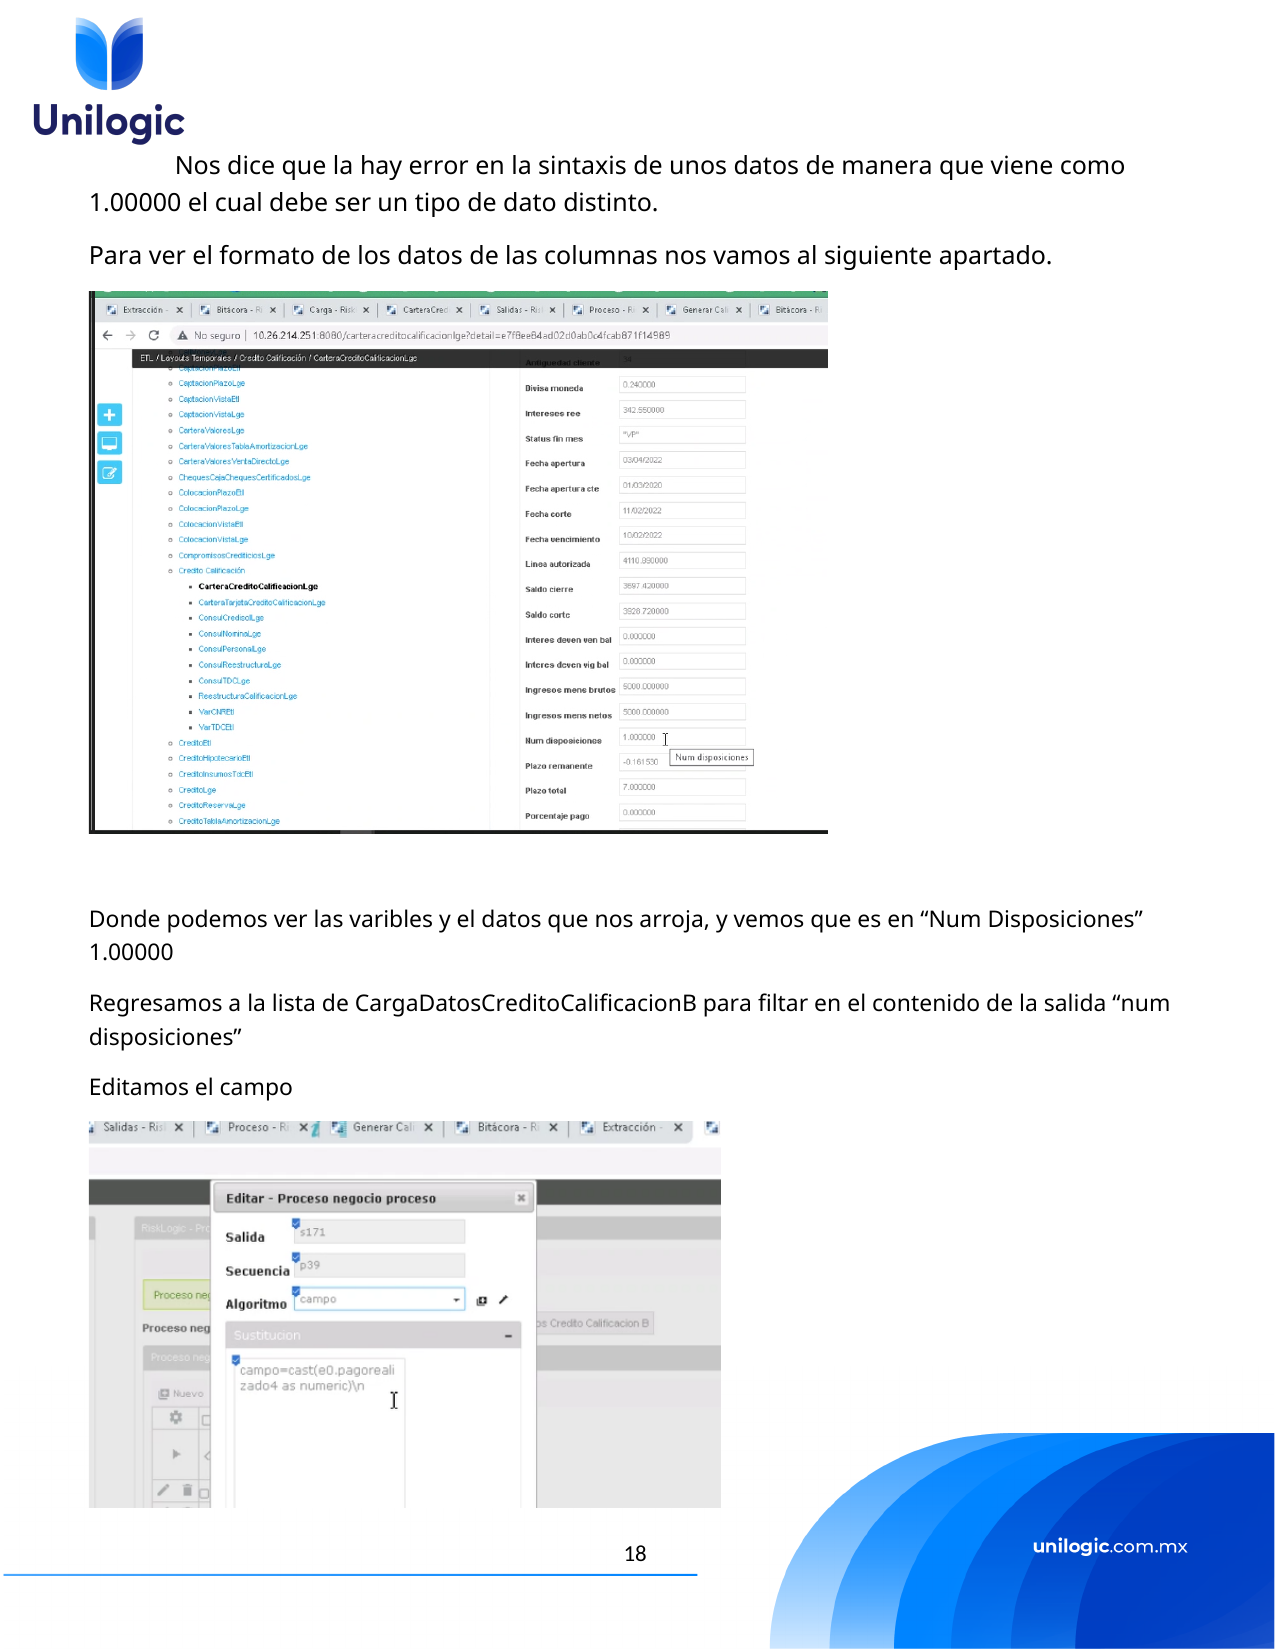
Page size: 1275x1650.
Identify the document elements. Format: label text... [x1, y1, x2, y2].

picture [25, 9, 192, 151]
text Nos dice que la hay error en la sintaxis de unos datos de manera que viene como 1.00000 el cual debe ser un tipo de dato distinto. [89, 148, 1181, 218]
text Editamos el campo [89, 1071, 1181, 1102]
text Regresamos a la lista de CargaDatosCreditoCalificacionB para filtar en el contenido de la salida “num disposiciones” [89, 987, 1181, 1052]
text Donde podemos ver las varibles y el datos que nos arroja, y vemos que es en “Num Disposiciones” 1.00000 [89, 903, 1181, 968]
picture [88, 291, 828, 834]
text Para ver el formato de los datos de las columnas nos vamos al siguiente apartado. [89, 238, 1181, 272]
picture [3, 1121, 1275, 1649]
